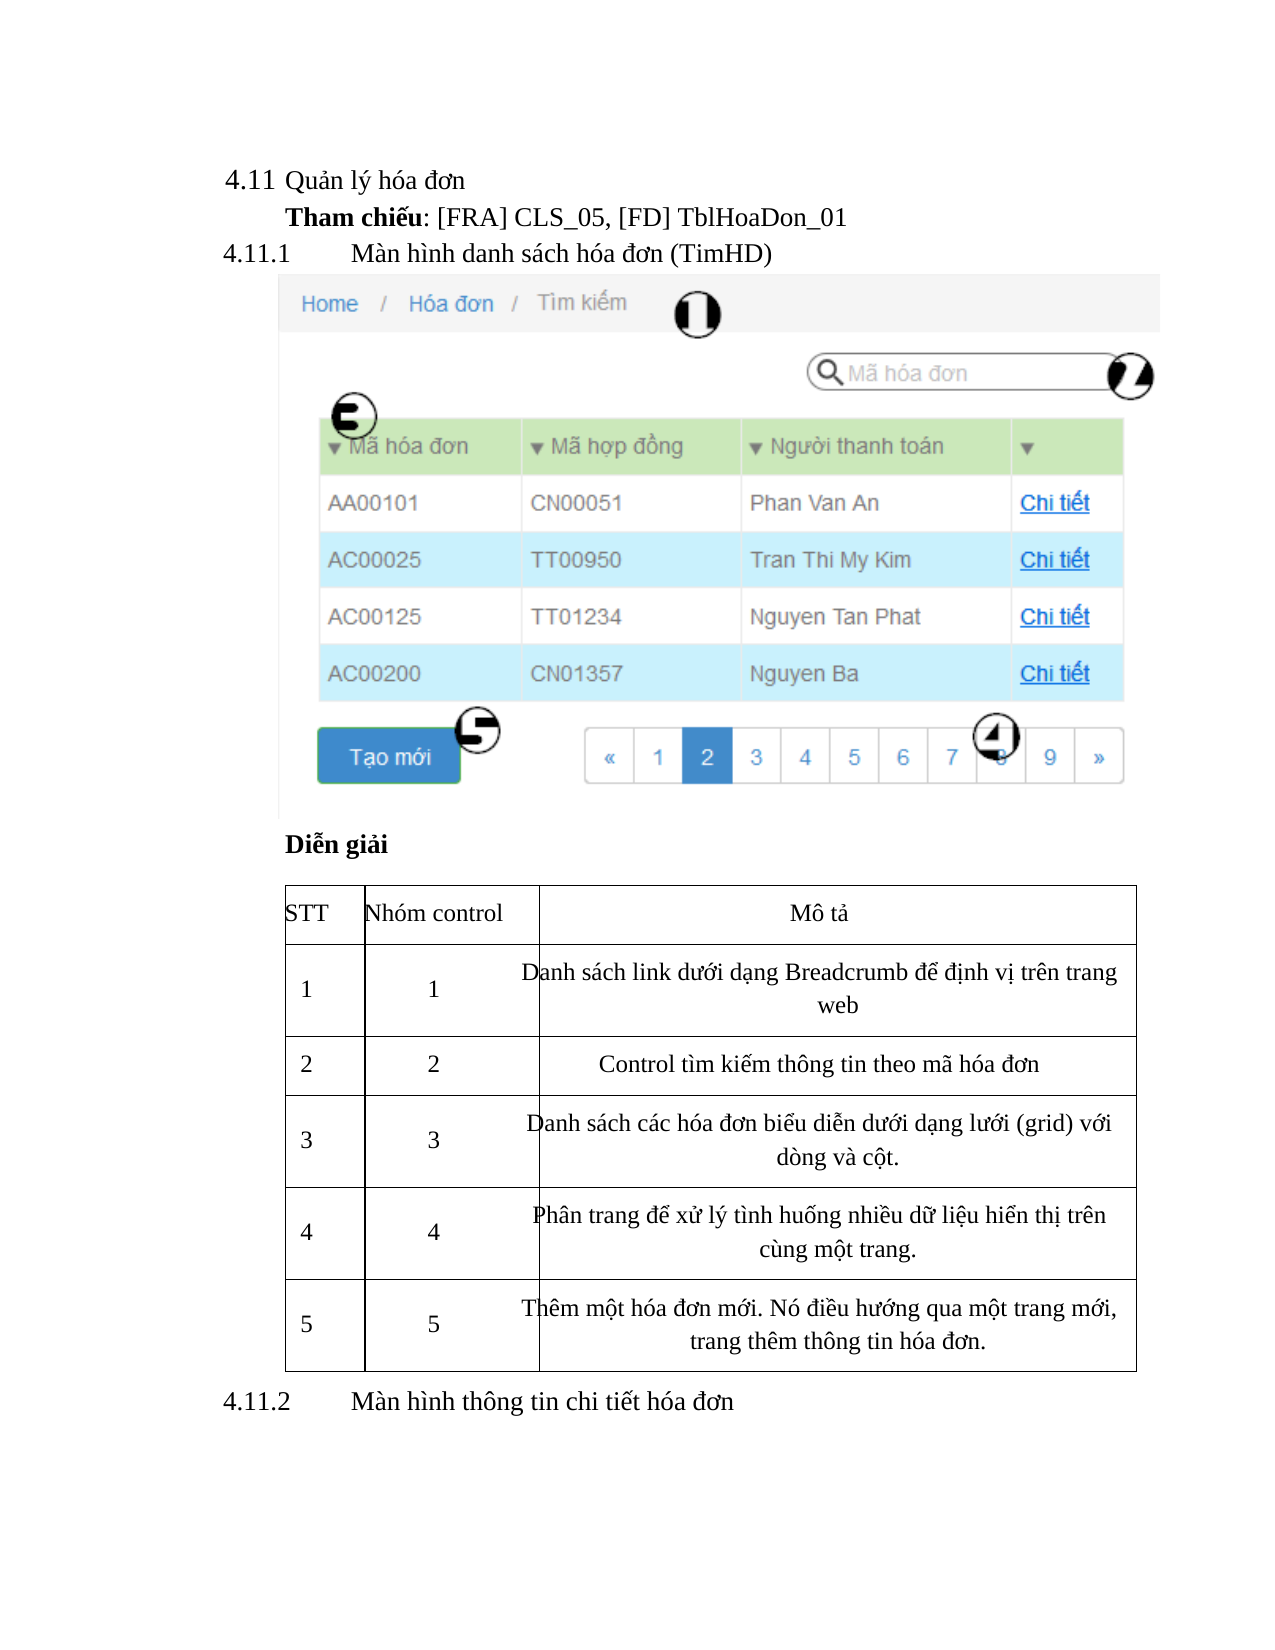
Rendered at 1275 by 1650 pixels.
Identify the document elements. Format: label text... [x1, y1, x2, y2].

table_cell 4 [286, 1188, 364, 1279]
table_cell Danh sách các hóa đơn biểu diễn dưới dạng lưới (grid) với dòng và cột. [540, 1096, 1136, 1187]
list Màn hình thông tin chi tiết hóa đơn [291, 1385, 1125, 1416]
table_cell 3 [286, 1096, 364, 1187]
table_cell Thêm một hóa đơn mới. Nó điều hướng qua một trang mới, trang thêm thông tin hóa đơn. [540, 1280, 1136, 1371]
table_cell 1 [286, 945, 364, 1036]
table_cell 5 [286, 1280, 364, 1371]
table_cell 1 [366, 945, 539, 1036]
table_cell Danh sách link dưới dạng Breadcrumb để định vị trên trang web [540, 945, 1136, 1036]
list Màn hình danh sách hóa đơn (TimHD) [291, 237, 1125, 268]
table_header Nhóm control [366, 886, 539, 944]
picture [278, 274, 1161, 819]
table_cell 5 [366, 1280, 539, 1371]
table_cell Phân trang để xử lý tình huống nhiều dữ liệu hiển thị trên cùng một trang. [540, 1188, 1136, 1279]
table_cell 4 [366, 1188, 539, 1279]
table_cell 3 [366, 1096, 539, 1187]
table_header STT [286, 886, 364, 944]
table_cell 2 [286, 1037, 364, 1095]
list Quản lý hóa đơn [225, 162, 1125, 196]
table_header Mô tả [540, 886, 1136, 944]
list Diễn giải [285, 819, 1125, 859]
table_cell 2 [366, 1037, 539, 1095]
list Tham chiếu: [FRA] CLS_05, [FD] TblHoaDon_01 [285, 201, 1125, 232]
table_cell Control tìm kiếm thông tin theo mã hóa đơn [540, 1037, 1136, 1095]
